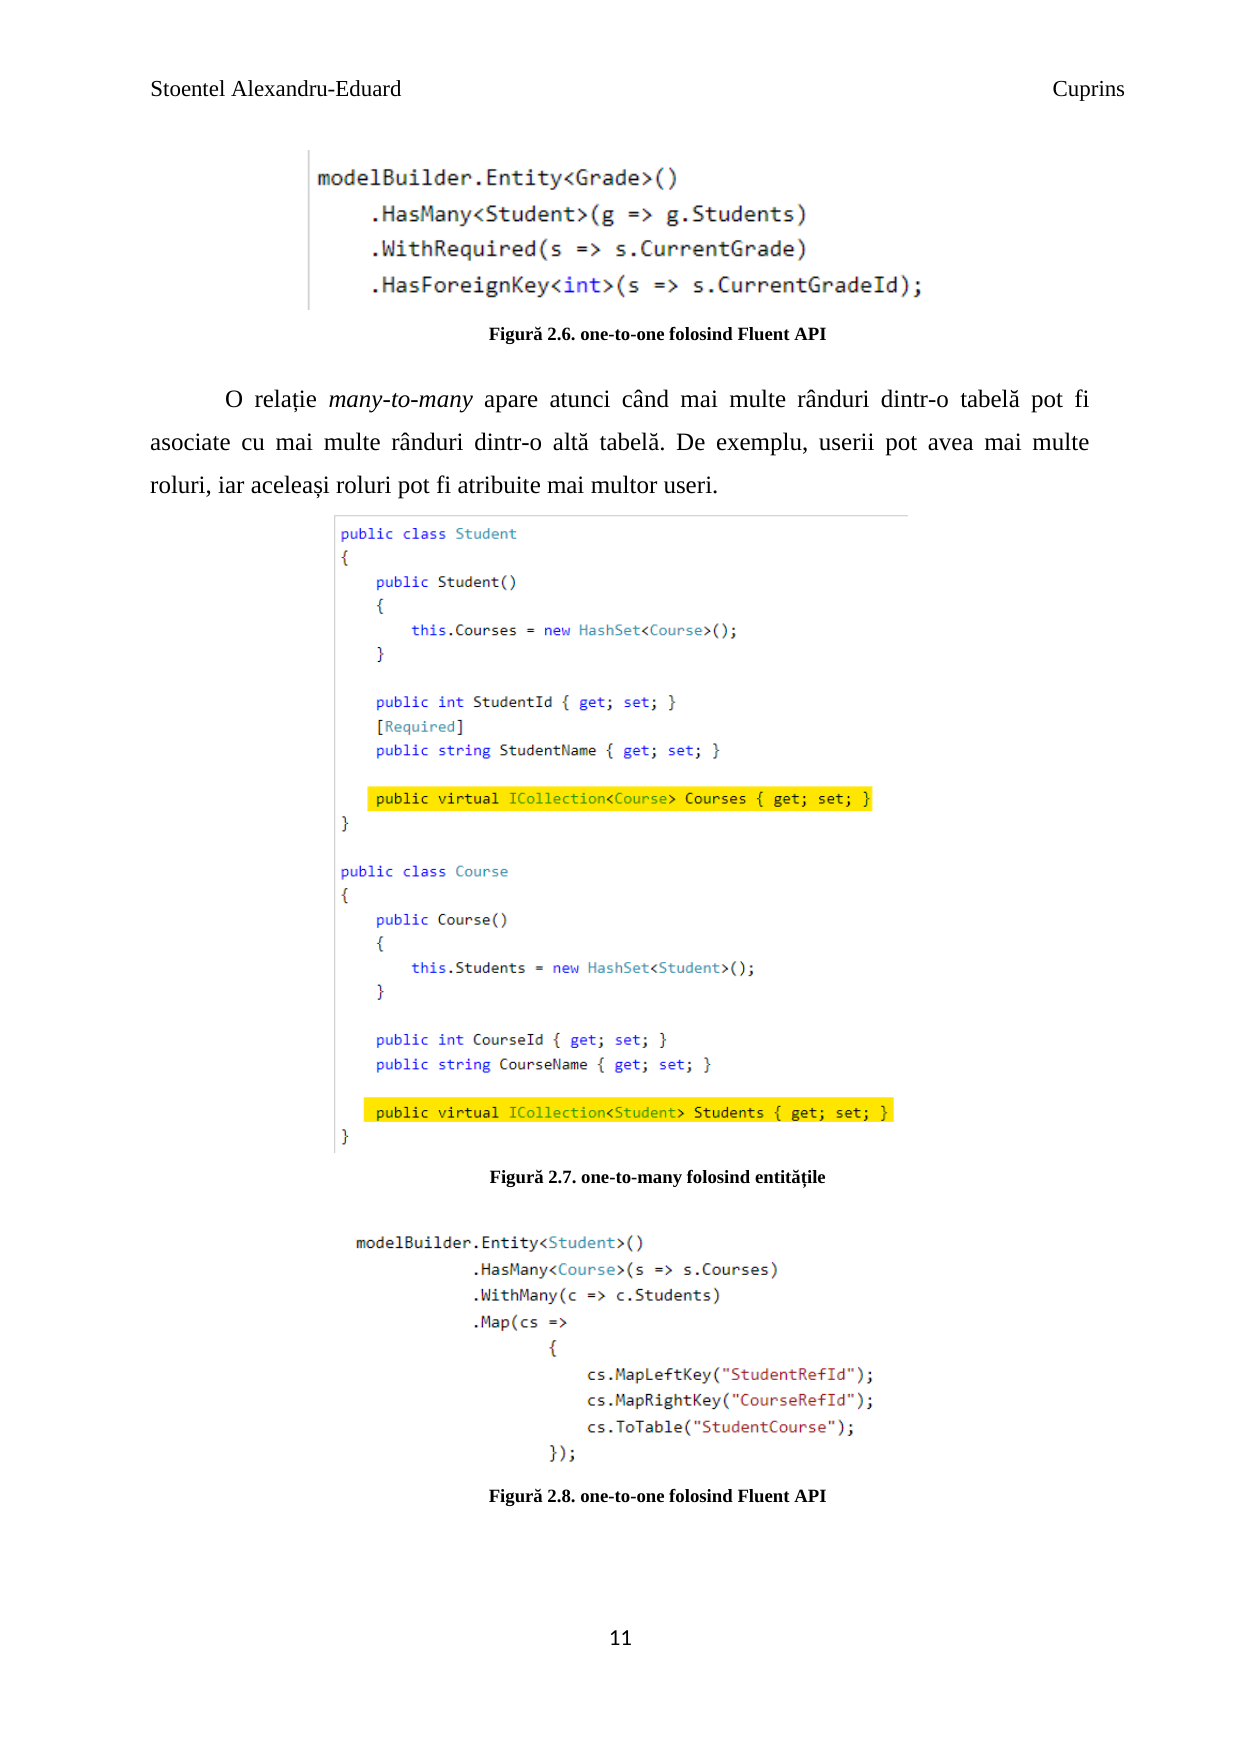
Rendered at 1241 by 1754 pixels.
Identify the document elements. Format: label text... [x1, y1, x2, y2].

text O relație many-to-many apare atunci când mai multe rânduri dintr-o tabelă pot fi asociate cu mai multe rânduri dintr-o altă tabelă. De exemplu, userii pot avea mai multe roluri, iar aceleași roluri pot fi atribuite mai multor useri. [150, 384, 1090, 499]
picture [334, 1226, 906, 1471]
picture [332, 513, 909, 1153]
text Figură 2.6. one-to-one folosind Fluent API [150, 323, 1090, 345]
text Figură 2.7. one-to-many folosind entitățile [150, 1166, 1090, 1188]
picture [302, 150, 939, 310]
text Figură 2.8. one-to-one folosind Fluent API [150, 1484, 1090, 1506]
